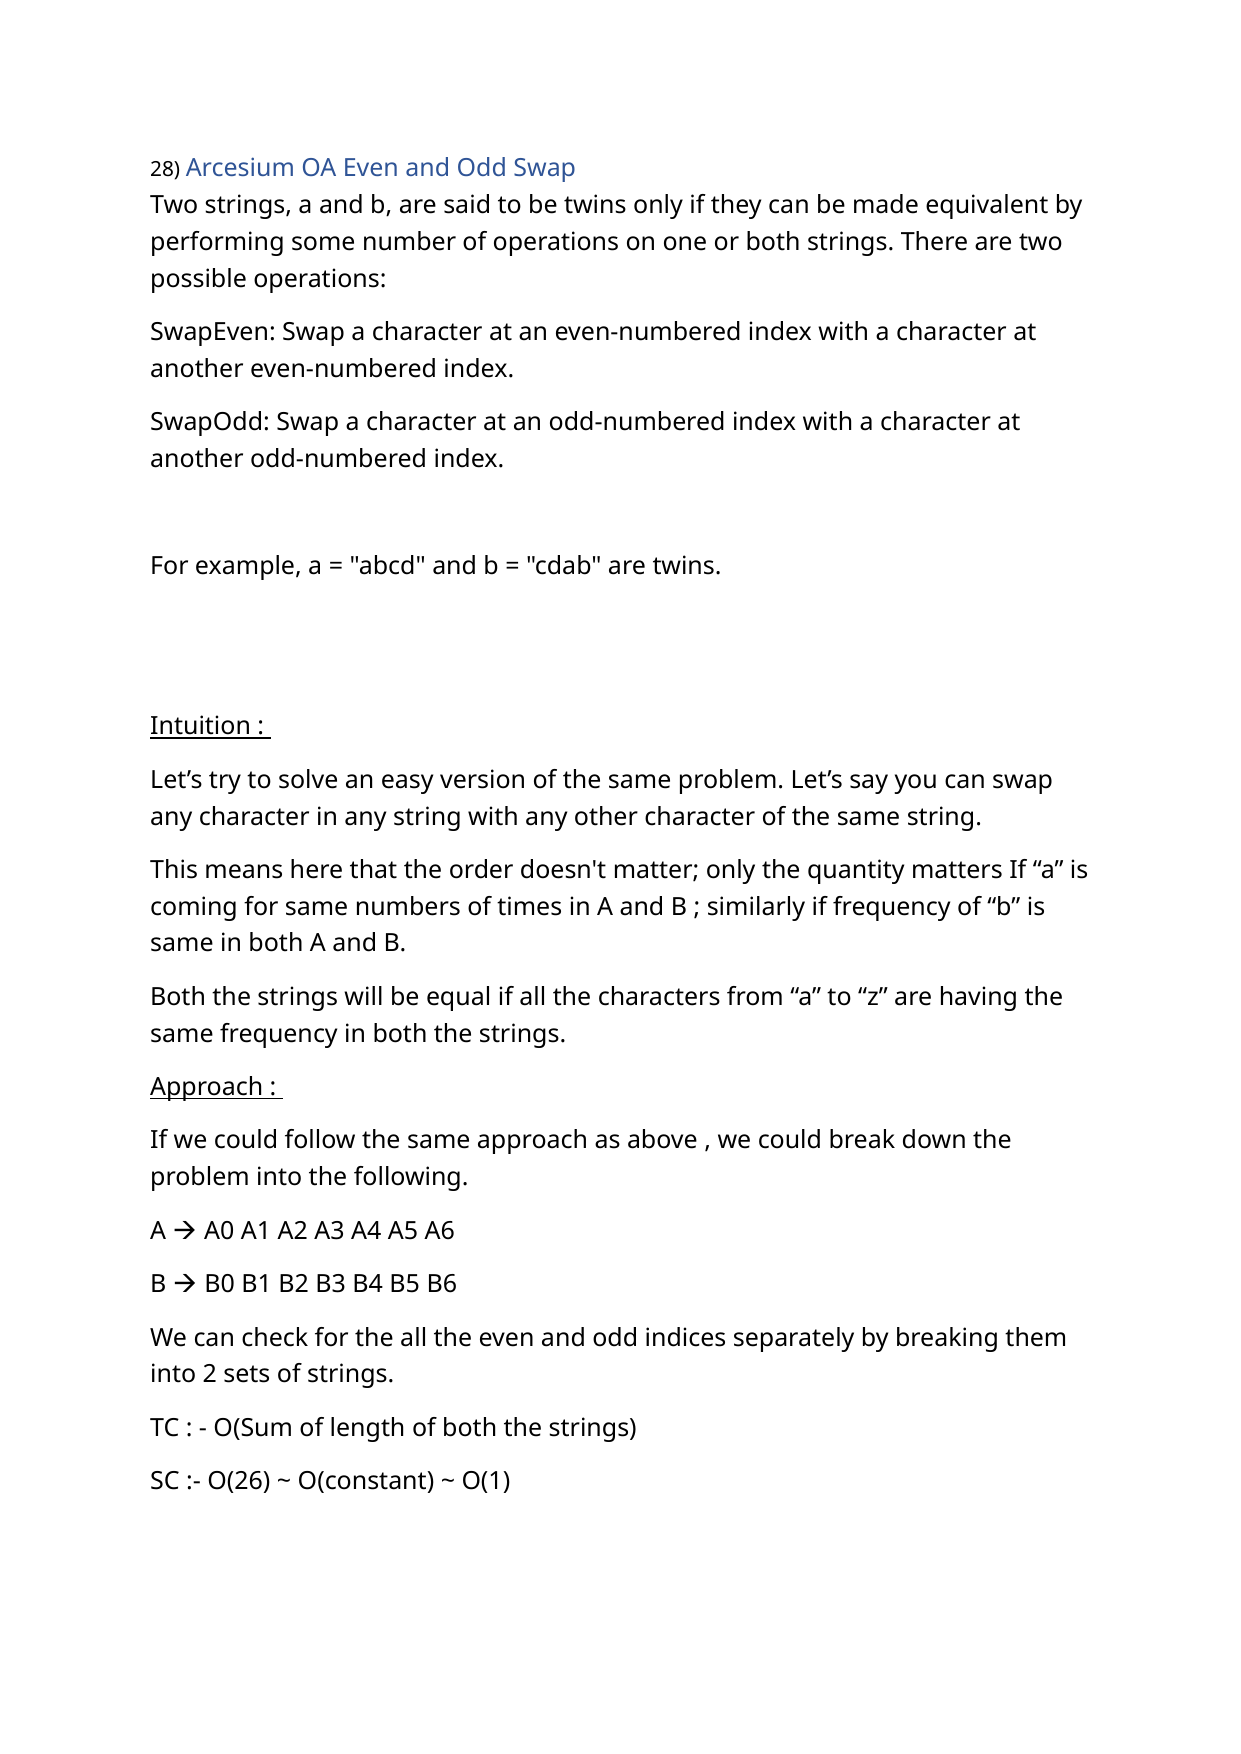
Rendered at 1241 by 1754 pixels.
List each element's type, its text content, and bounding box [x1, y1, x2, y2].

subtitle Arcesium OA Even and Odd Swap [150, 150, 1090, 184]
text Two strings, a and b, are said to be twins only if they can be made equivalent by performing some number of operations on one or both strings. There are two possible operations: [150, 187, 1090, 294]
text SwapOdd: Swap a character at an odd-numbered index with a character at another odd-numbered index. [150, 404, 1090, 475]
text Let’s try to solve an easy version of the same problem. Let’s say you can swap any character in any string with any other character of the same string. [150, 761, 1090, 832]
text This means here that the order doesn't matter; only the quantity matters If “a” is coming for same numbers of times in A and B ; similarly if frequency of “b” is same in both A and B. [150, 852, 1090, 959]
text A A0 A1 A2 A3 A4 A5 A6 [150, 1212, 1090, 1246]
text SwapEven: Swap a character at an even-numbered index with a character at another even-numbered index. [150, 314, 1090, 384]
text SC :- O(26) ~ O(constant) ~ O(1) [150, 1463, 1090, 1497]
text If we could follow the same approach as above , we could break down the problem into the following. [150, 1122, 1090, 1193]
text We can check for the all the even and odd indices separately by breaking them into 2 sets of strings. [150, 1319, 1090, 1390]
text B B0 B1 B2 B3 B4 B5 B6 [150, 1266, 1090, 1300]
text Intuition : [150, 708, 1090, 742]
text For example, a = "abcd" and b = "cdab" are twins. [150, 548, 1090, 582]
text Both the strings will be equal if all the characters from “a” to “z” are having the same frequency in both the strings. [150, 978, 1090, 1049]
text TC : - O(Sum of length of both the strings) [150, 1409, 1090, 1443]
text Approach : [150, 1069, 1090, 1103]
